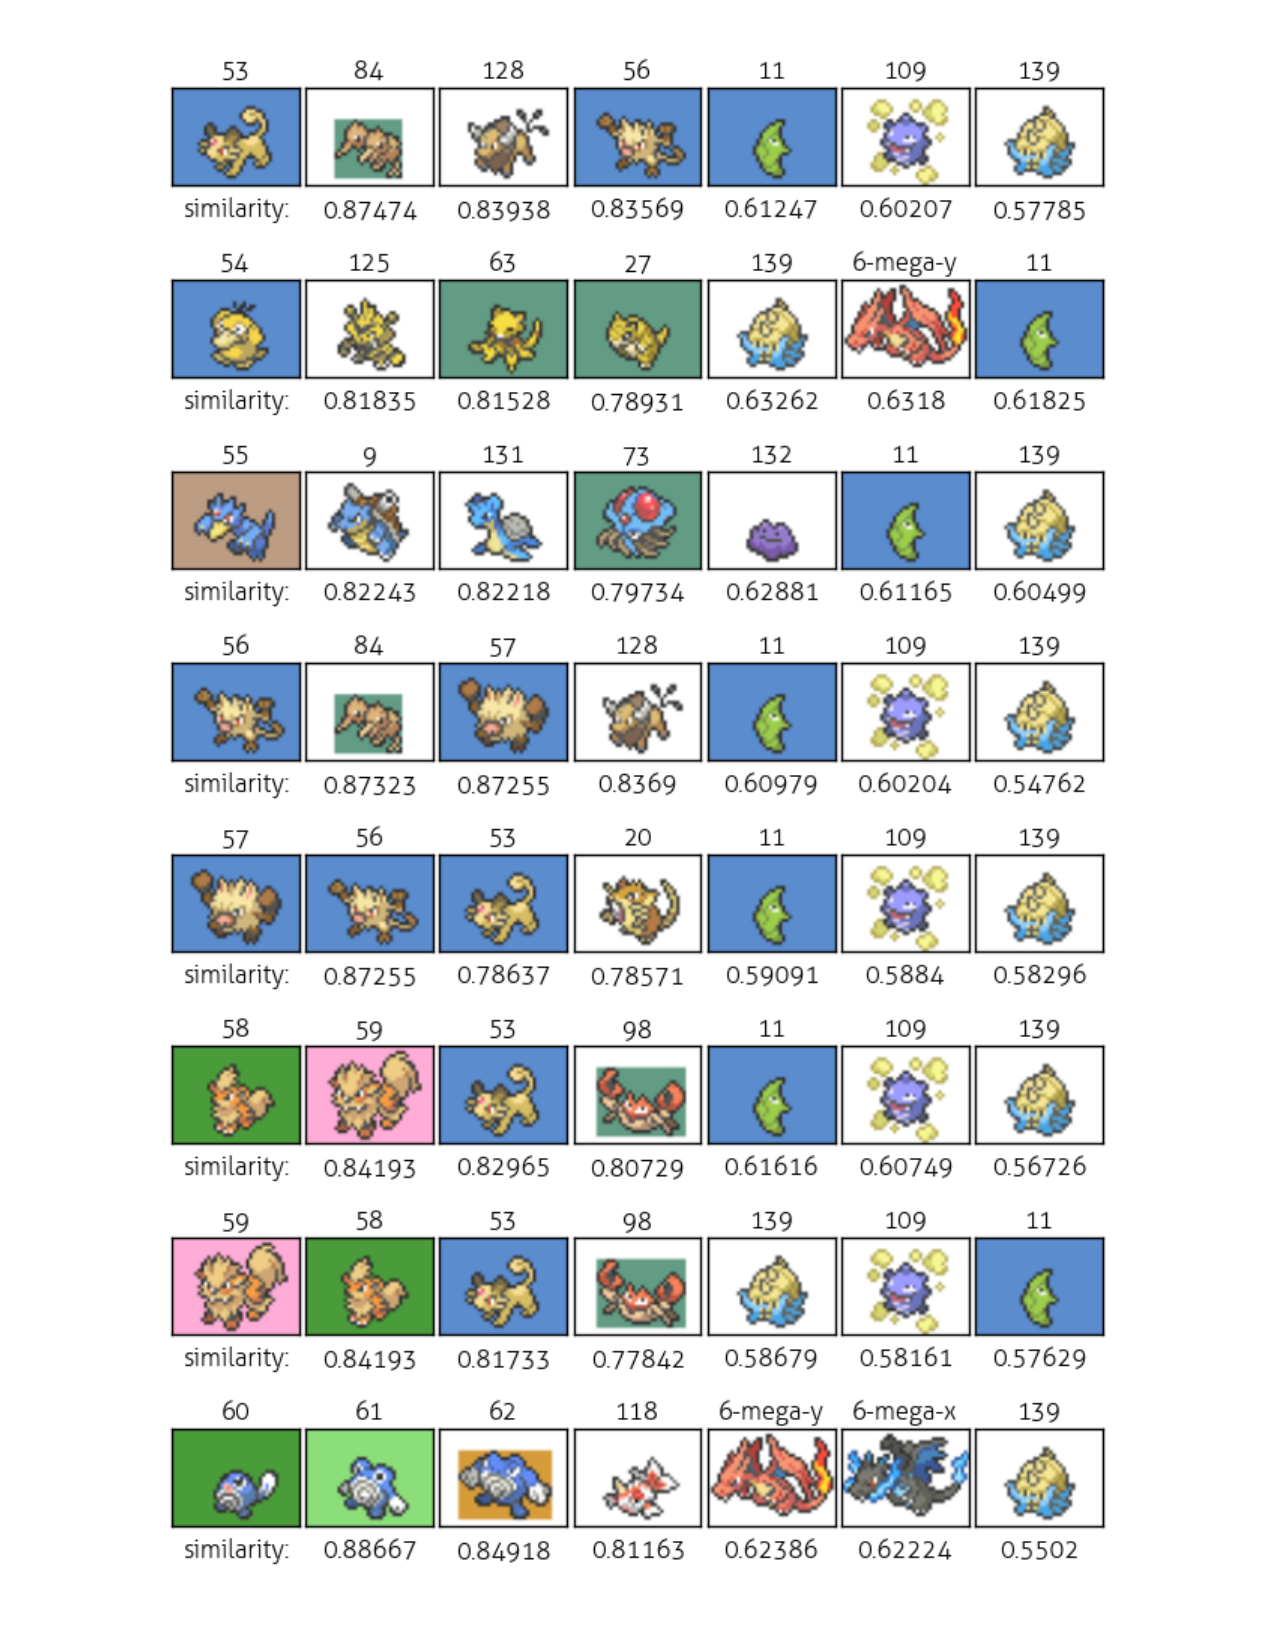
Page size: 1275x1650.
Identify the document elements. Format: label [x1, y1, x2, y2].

picture [157, 45, 1118, 1578]
